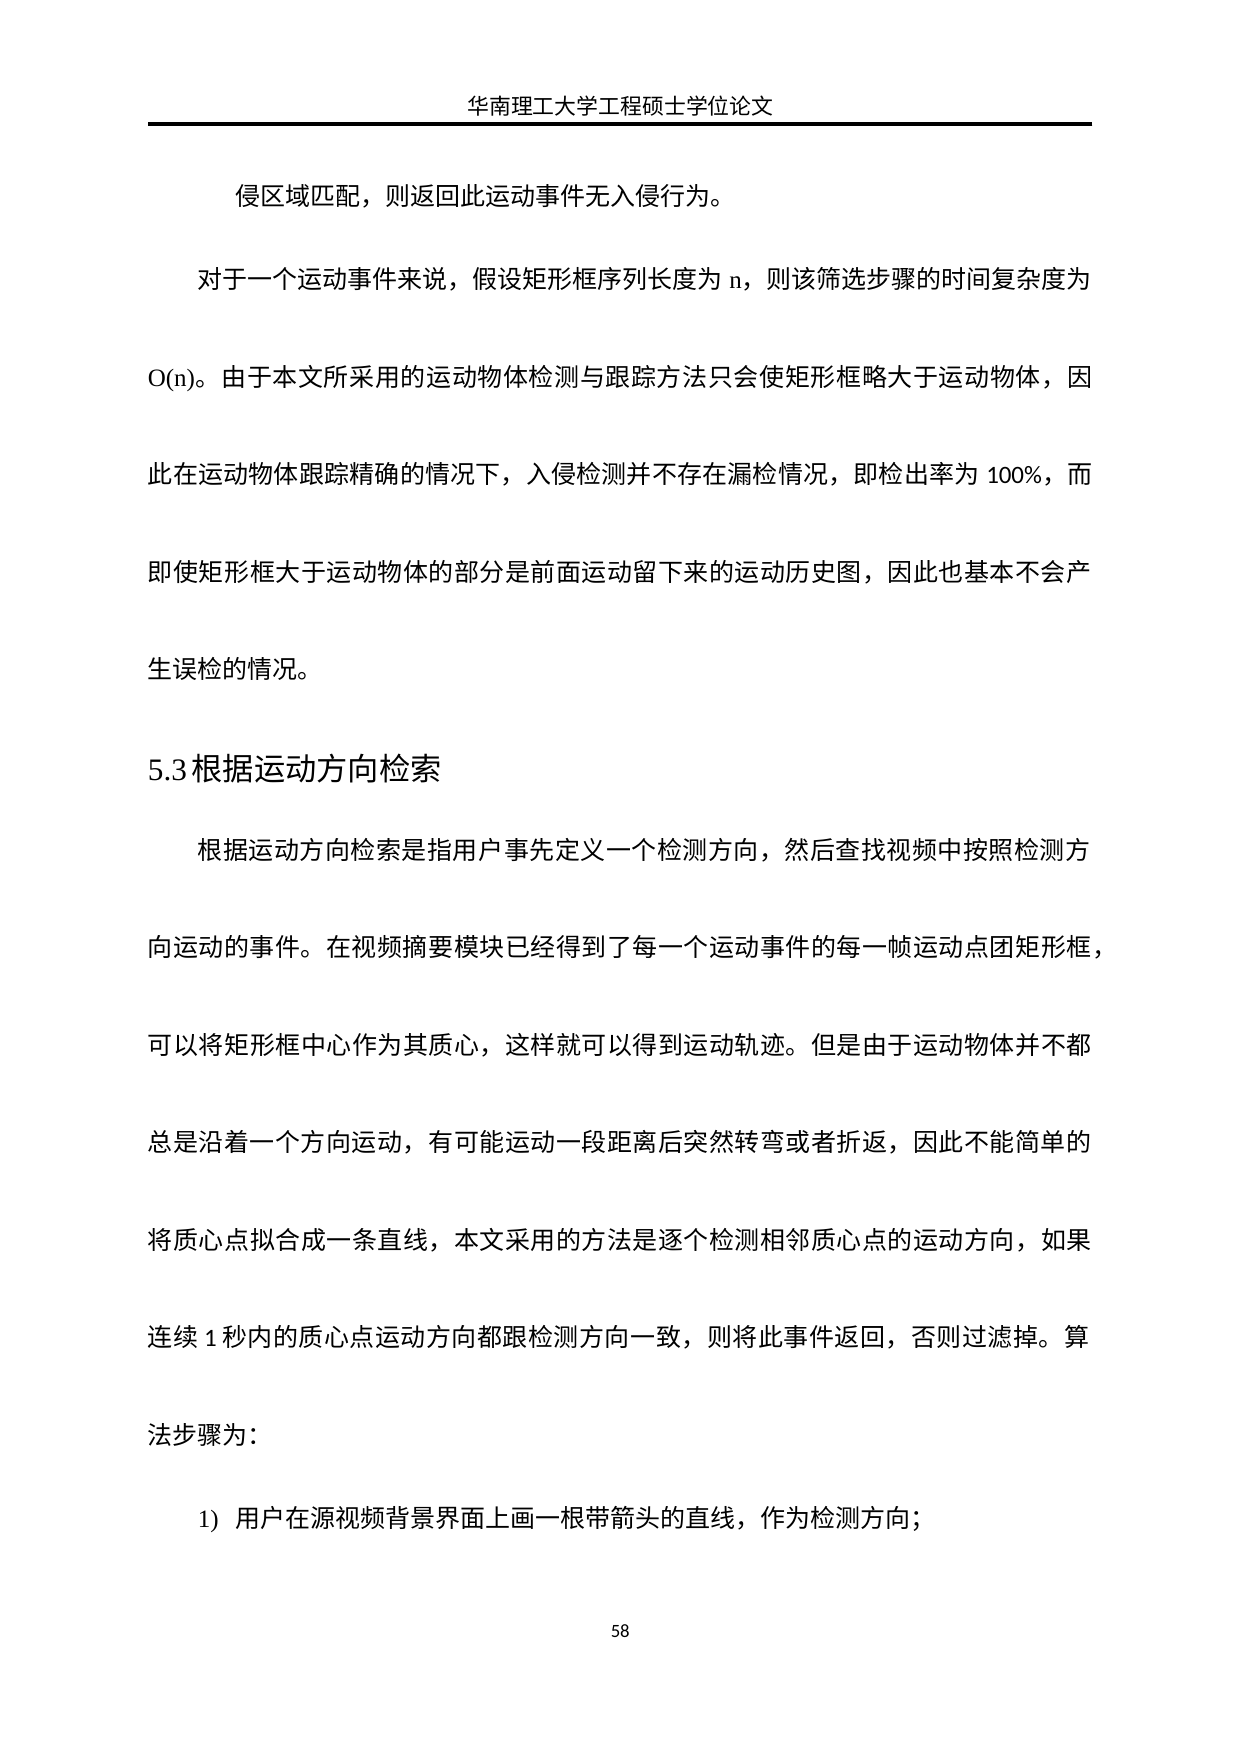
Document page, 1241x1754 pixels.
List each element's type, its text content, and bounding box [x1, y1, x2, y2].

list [198, 162, 1092, 227]
list 用户在源视频背景界面上画一根带箭头的直线，作为检测方向； [198, 1484, 1092, 1549]
text 根据运动方向检索是指用户事先定义一个检测方向，然后查找视频中按照检测方向运动的事件。在视频摘要模块已经得到了每一个运动事件的每一帧运动点团矩形框，可以将矩形框中心作为其质心，这样就可以得到运动轨迹。但是由于运动物体并不都总是沿着一个方向运动，有可能运动一段距离后突然转弯或者折返，因此不能简单的将质心点拟合成一条直线，本文采用的方法是逐个检测相邻质心点的运动方向，如果连续1秒内的质心点运动方向都跟检测方向一致，则将此事件返回，否则过滤掉。算法步骤为： [148, 816, 1092, 1466]
text 对于一个运动事件来说，假设矩形框序列长度为n，则该筛选步骤的时间复杂度为O(n)。由于本文所采用的运动物体检测与跟踪方法只会使矩形框略大于运动物体，因此在运动物体跟踪精确的情况下，入侵检测并不存在漏检情况，即检出率为100%，而即使矩形框大于运动物体的部分是前面运动留下来的运动历史图，因此也基本不会产生误检的情况。 [148, 245, 1092, 700]
list 根据运动方向检索 [148, 734, 1092, 799]
